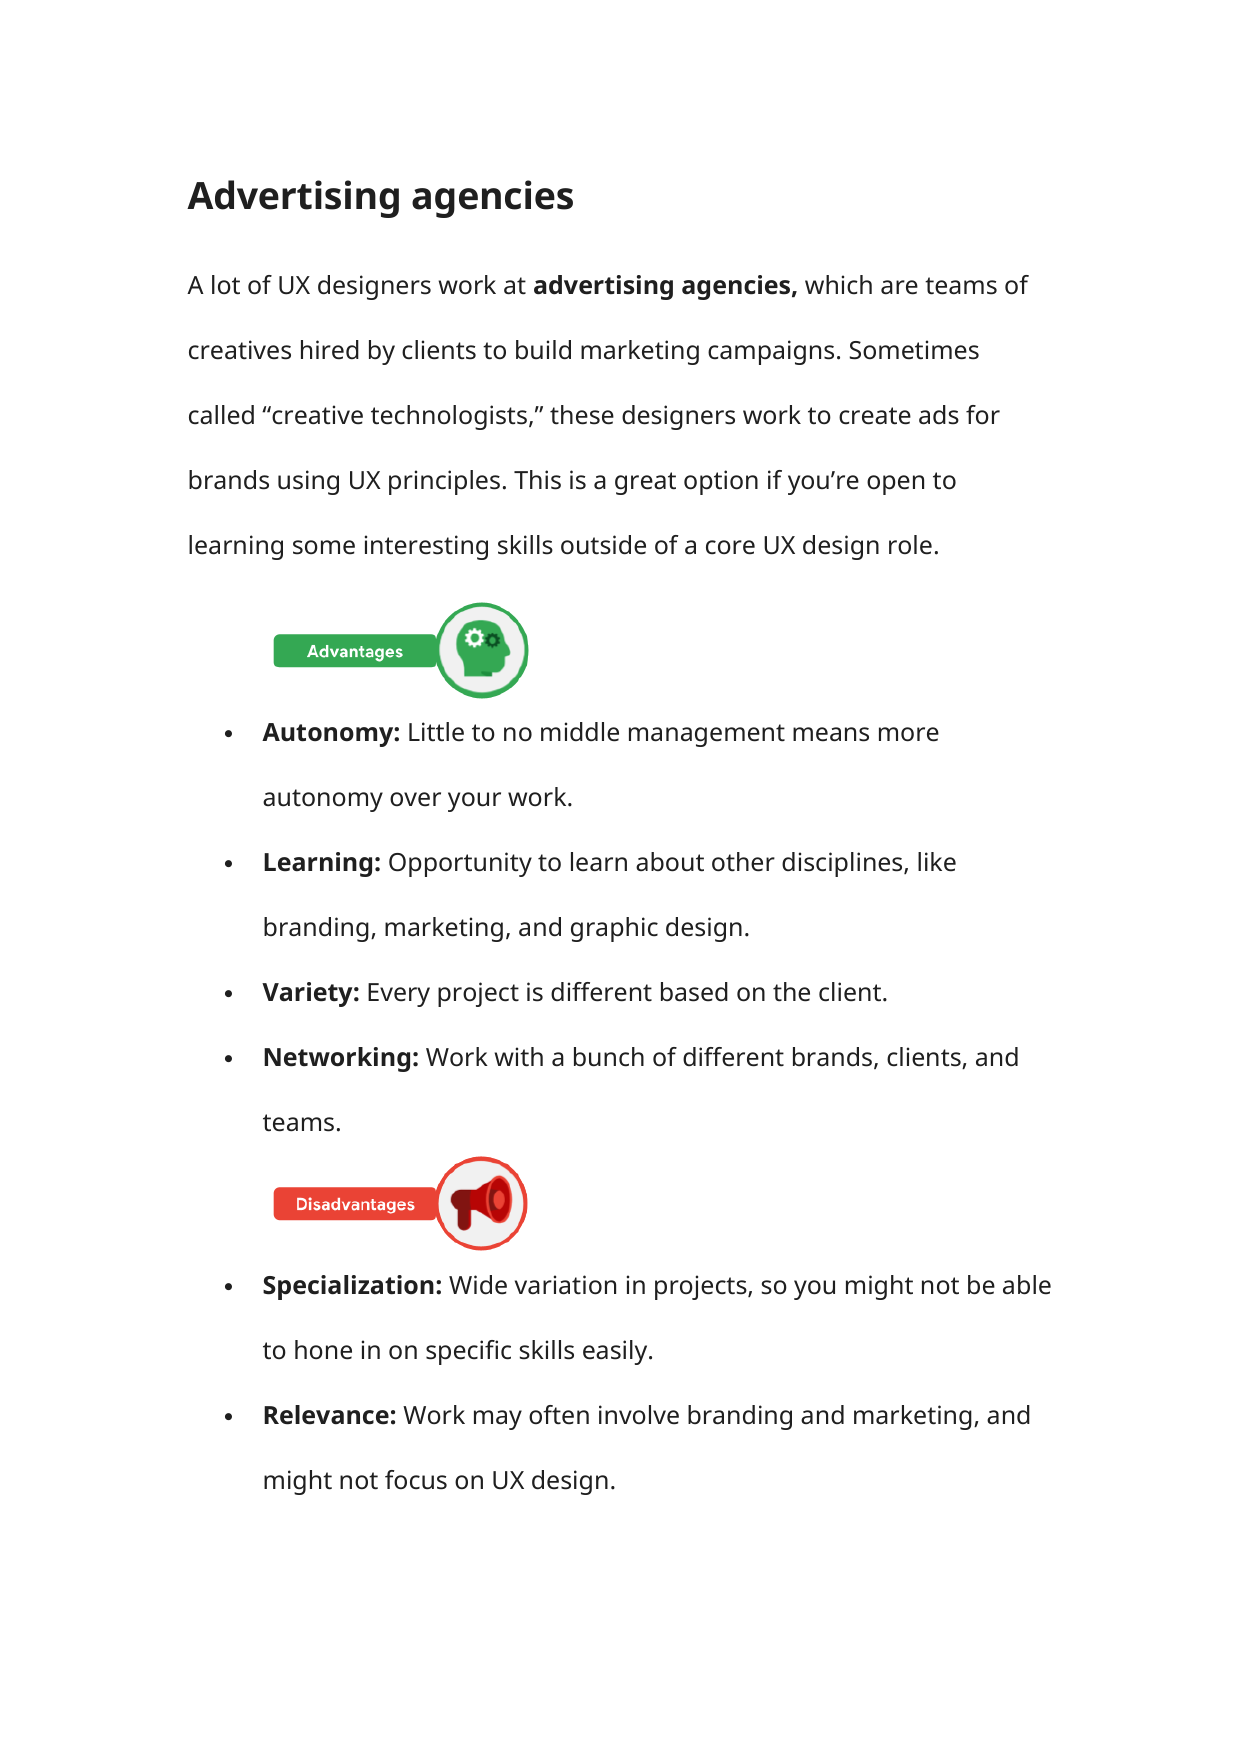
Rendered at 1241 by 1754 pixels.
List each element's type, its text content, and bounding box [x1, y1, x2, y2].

list Specialization: Wide variation in projects, so you might not be able to hone in on specific skills easily. [225, 1252, 1053, 1382]
text Advertising agencies [187, 162, 1053, 227]
list Autonomy: Little to no middle management means more autonomy over your work. [225, 700, 1053, 829]
list Variety: Every project is different based on the client. [225, 959, 1053, 1024]
text A lot of UX designers work at advertising agencies, which are teams of creatives hired by clients to build marketing campaigns. Sometimes called “creative technologists,” these designers work to create ads for brands using UX principles. This is a great option if you’re open to learning some interesting skills outside of a core UX design role. [187, 252, 1053, 577]
list Learning: Opportunity to learn about other disciplines, like branding, marketing, and graphic design. [225, 829, 1053, 959]
picture [187, 1154, 1053, 1252]
list Relevance: Work may often involve branding and marketing, and might not focus on UX design. [225, 1382, 1053, 1512]
picture [187, 602, 1053, 700]
list Networking: Work with a bunch of different brands, clients, and teams. [225, 1024, 1053, 1154]
